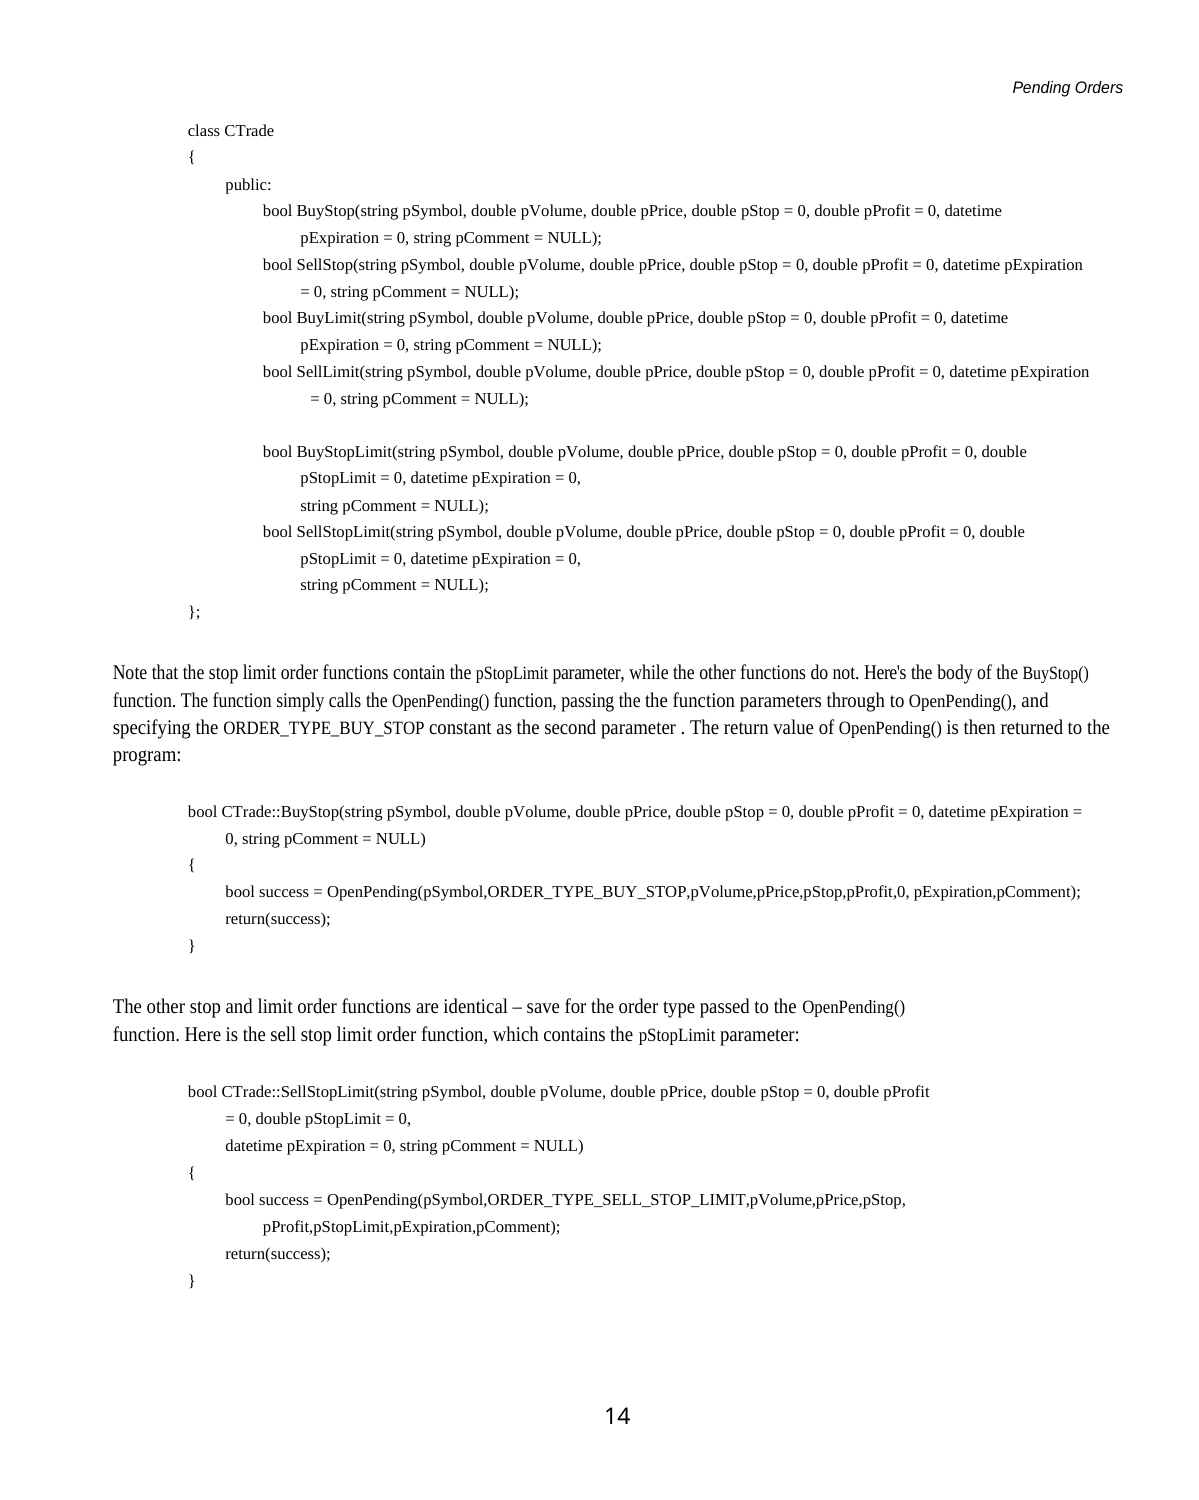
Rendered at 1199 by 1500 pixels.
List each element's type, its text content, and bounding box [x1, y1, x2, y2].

text { [188, 1163, 1199, 1182]
text { [188, 147, 1199, 166]
text bool SellLimit(string pSymbol, double pVolume, double pPrice, double pStop = 0, double pProfit = 0, datetime pExpiration = 0, string pComment = NULL); [263, 362, 1091, 408]
text } [188, 936, 1199, 955]
text bool BuyStopLimit(string pSymbol, double pVolume, double pPrice, double pStop = 0, double pProfit = 0, double pStopLimit = 0, datetime pExpiration = 0, [263, 442, 1091, 487]
text { [188, 856, 1199, 874]
text public: [225, 174, 1199, 193]
text bool success = OpenPending(pSymbol,ORDER_TYPE_BUY_STOP,pVolume,pPrice,pStop,pProfit,0, pExpiration,pComment); [225, 882, 1091, 901]
text string pComment = NULL); [300, 495, 1199, 514]
text bool BuyLimit(string pSymbol, double pVolume, double pPrice, double pStop = 0, double pProfit = 0, datetime pExpiration = 0, string pComment = NULL); [263, 308, 1091, 354]
text datetime pExpiration = 0, string pComment = NULL) [225, 1136, 1199, 1155]
text function. Here is the sell stop limit order function, which contains the pStopLimit parameter: [113, 1022, 1199, 1046]
text class CTrade [188, 121, 1199, 140]
text bool BuyStop(string pSymbol, double pVolume, double pPrice, double pStop = 0, double pProfit = 0, datetime pExpiration = 0, string pComment = NULL); [263, 201, 1037, 247]
text bool SellStop(string pSymbol, double pVolume, double pPrice, double pStop = 0, double pProfit = 0, datetime pExpiration = 0, string pComment = NULL); [263, 254, 1091, 301]
text return(success); [225, 909, 1199, 928]
text bool success = OpenPending(pSymbol,ORDER_TYPE_SELL_STOP_LIMIT,pVolume,pPrice,pStop, pProfit,pStopLimit,pExpiration,pComment); [225, 1190, 1091, 1236]
text }; [188, 602, 1199, 621]
text } [188, 1270, 1199, 1289]
text bool SellStopLimit(string pSymbol, double pVolume, double pPrice, double pStop = 0, double pProfit = 0, double pStopLimit = 0, datetime pExpiration = 0, [263, 522, 1091, 568]
text bool CTrade::BuyStop(string pSymbol, double pVolume, double pPrice, double pStop = 0, double pProfit = 0, datetime pExpiration = 0, string pComment = NULL) [188, 802, 1091, 848]
text bool CTrade::SellStopLimit(string pSymbol, double pVolume, double pPrice, double pStop = 0, double pProfit = 0, double pStopLimit = 0, [188, 1082, 940, 1128]
text return(success); [225, 1243, 1199, 1263]
text The other stop and limit order functions are identical – save for the order type passed to the OpenPending() [113, 994, 1199, 1018]
text string pComment = NULL); [300, 576, 1199, 594]
text Note that the stop limit order functions contain the pStopLimit parameter, while the other functions do not. Here's the body of the BuyStop() function. The function simply calls the OpenPending() function, passing the the function parameters through to OpenPending(), and specifying the ORDER_TYPE_BUY_STOP constant as the second parameter . The return value of OpenPending() is then returned to the program: [113, 660, 1122, 766]
